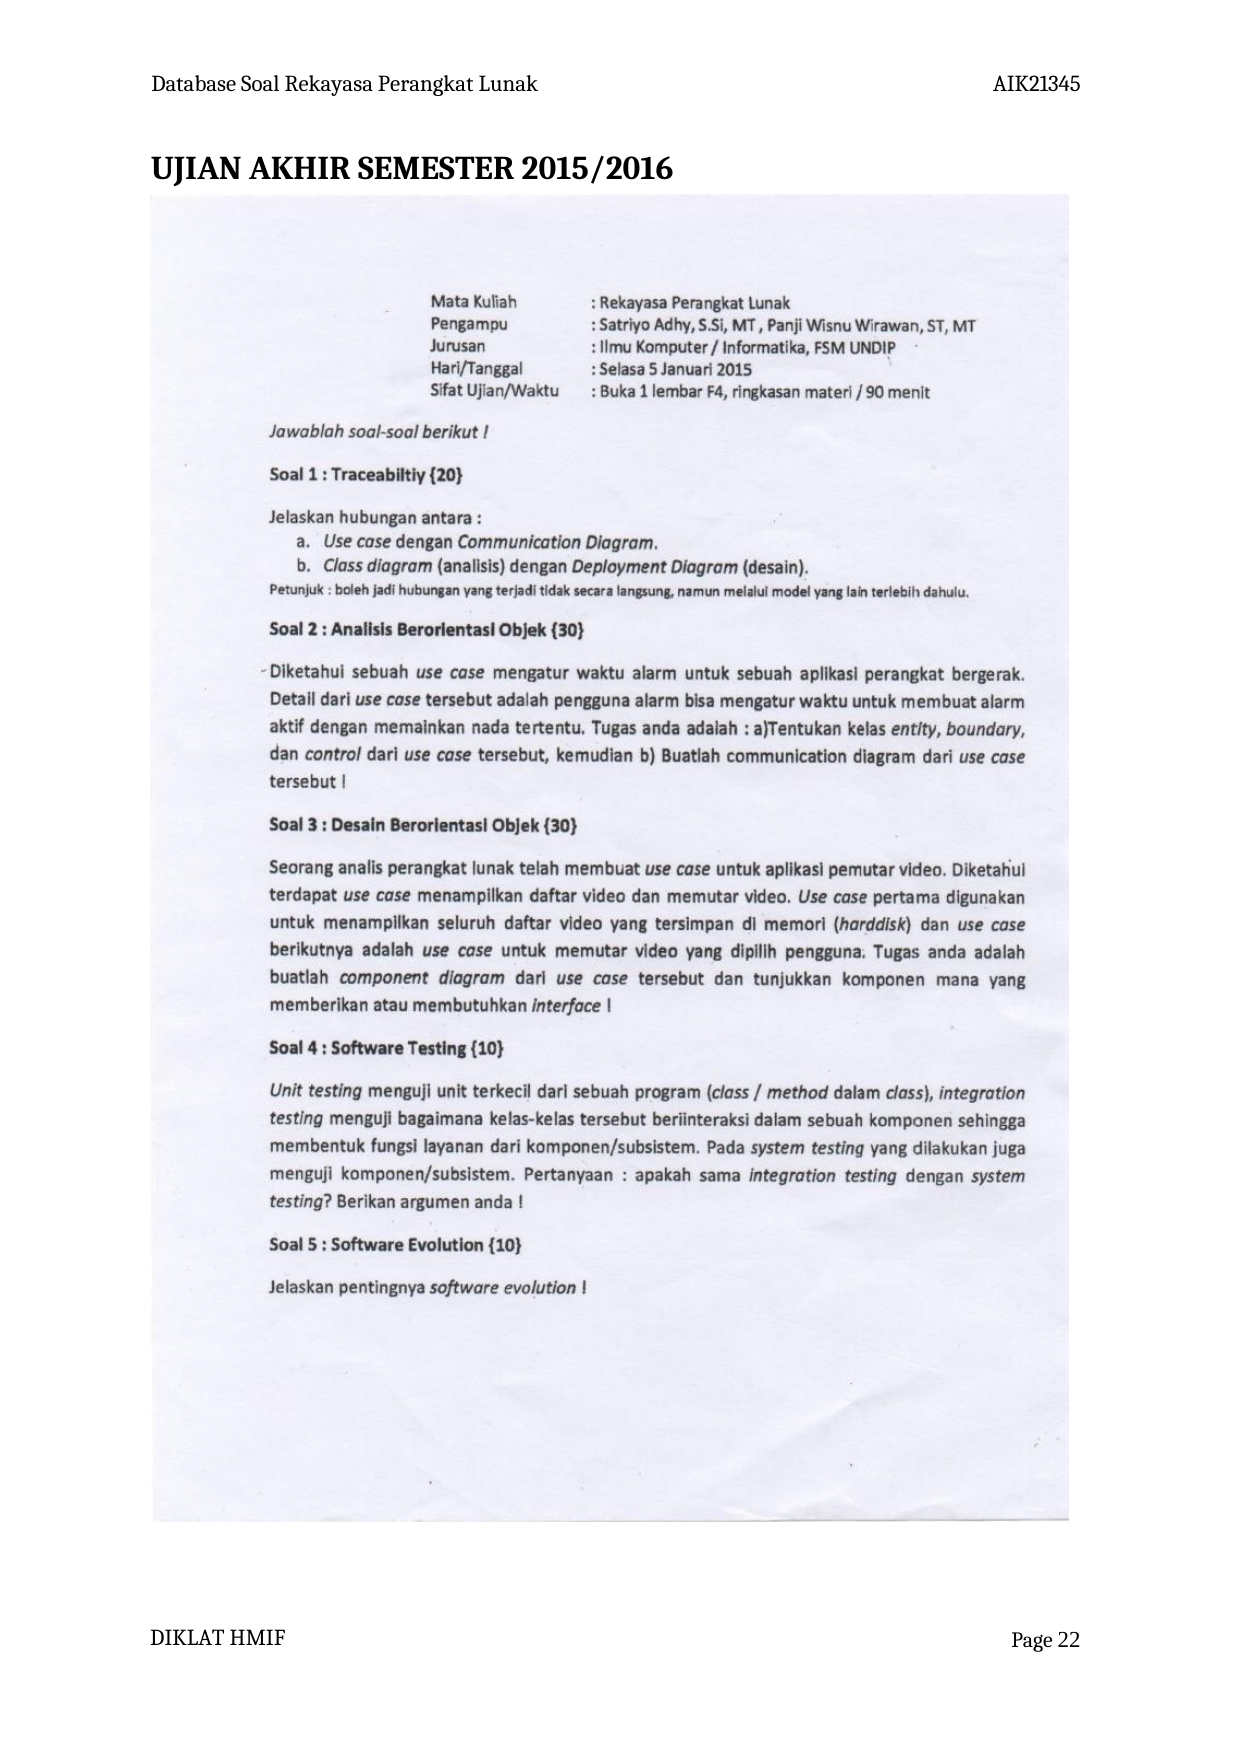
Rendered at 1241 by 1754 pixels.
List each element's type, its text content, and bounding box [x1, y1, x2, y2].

picture [150, 194, 1069, 1522]
subtitle UJIAN AKHIR SEMESTER 2015/2016 [151, 149, 1240, 187]
